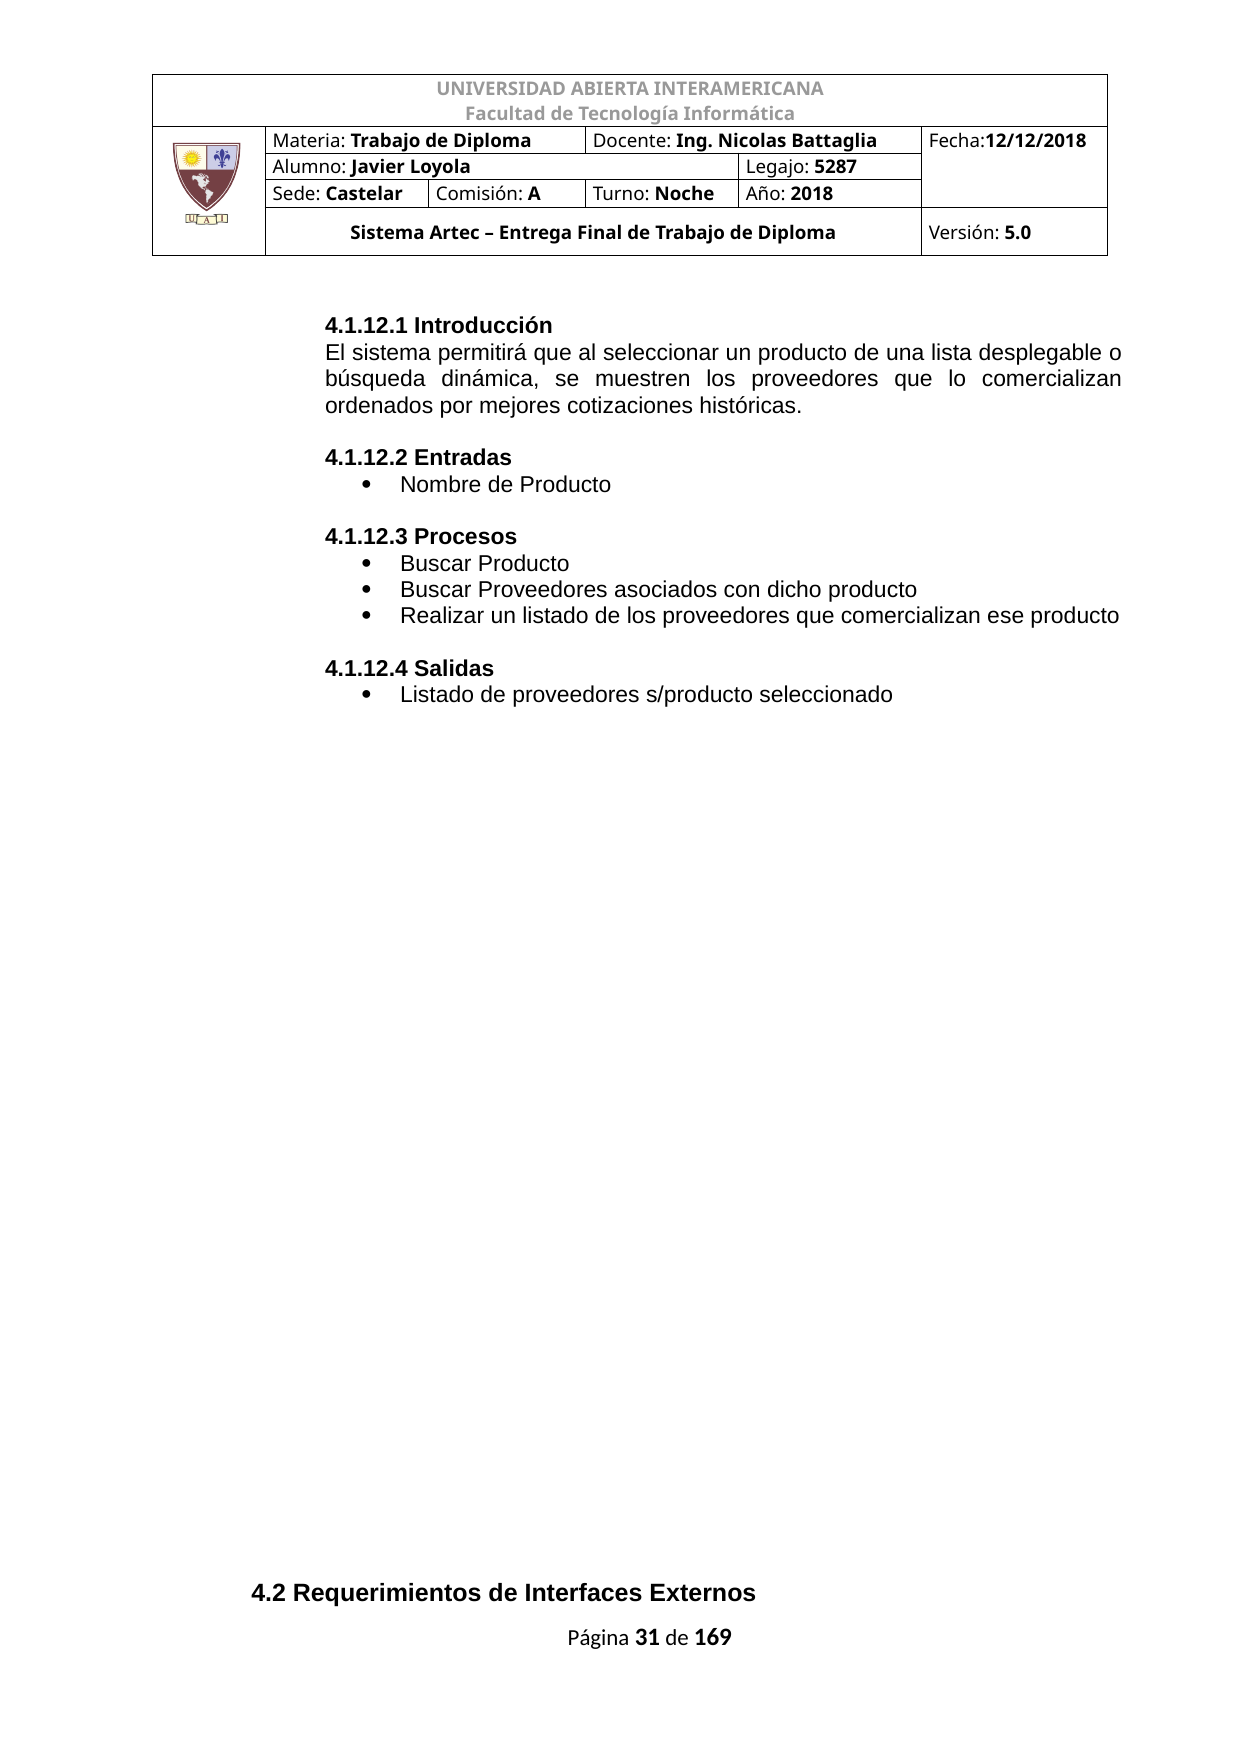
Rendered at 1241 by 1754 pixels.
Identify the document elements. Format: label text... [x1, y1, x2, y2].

text 4.1.12.3 Procesos [325, 523, 1122, 550]
picture [157, 136, 257, 228]
text 4.2 Requerimientos de Interfaces Externos [251, 1578, 1122, 1607]
text 4.1.12.2 Entradas [325, 444, 1122, 471]
text El sistema permitirá que al seleccionar un producto de una lista desplegable o búsqueda dinámica, se muestren los proveedores que lo comercializan ordenados por mejores cotizaciones históricas. [325, 339, 1122, 418]
text 4.1.12.4 Salidas [325, 655, 1122, 681]
list Listado de proveedores s/producto seleccionado [362, 681, 1122, 708]
text 4.1.12.1 Introducción [177, 312, 1122, 339]
list Buscar Producto [362, 550, 1122, 576]
list Buscar Proveedores asociados con dicho producto [362, 576, 1122, 602]
list Nombre de Producto [362, 471, 1122, 497]
list Realizar un listado de los proveedores que comercializan ese producto [362, 602, 1122, 629]
